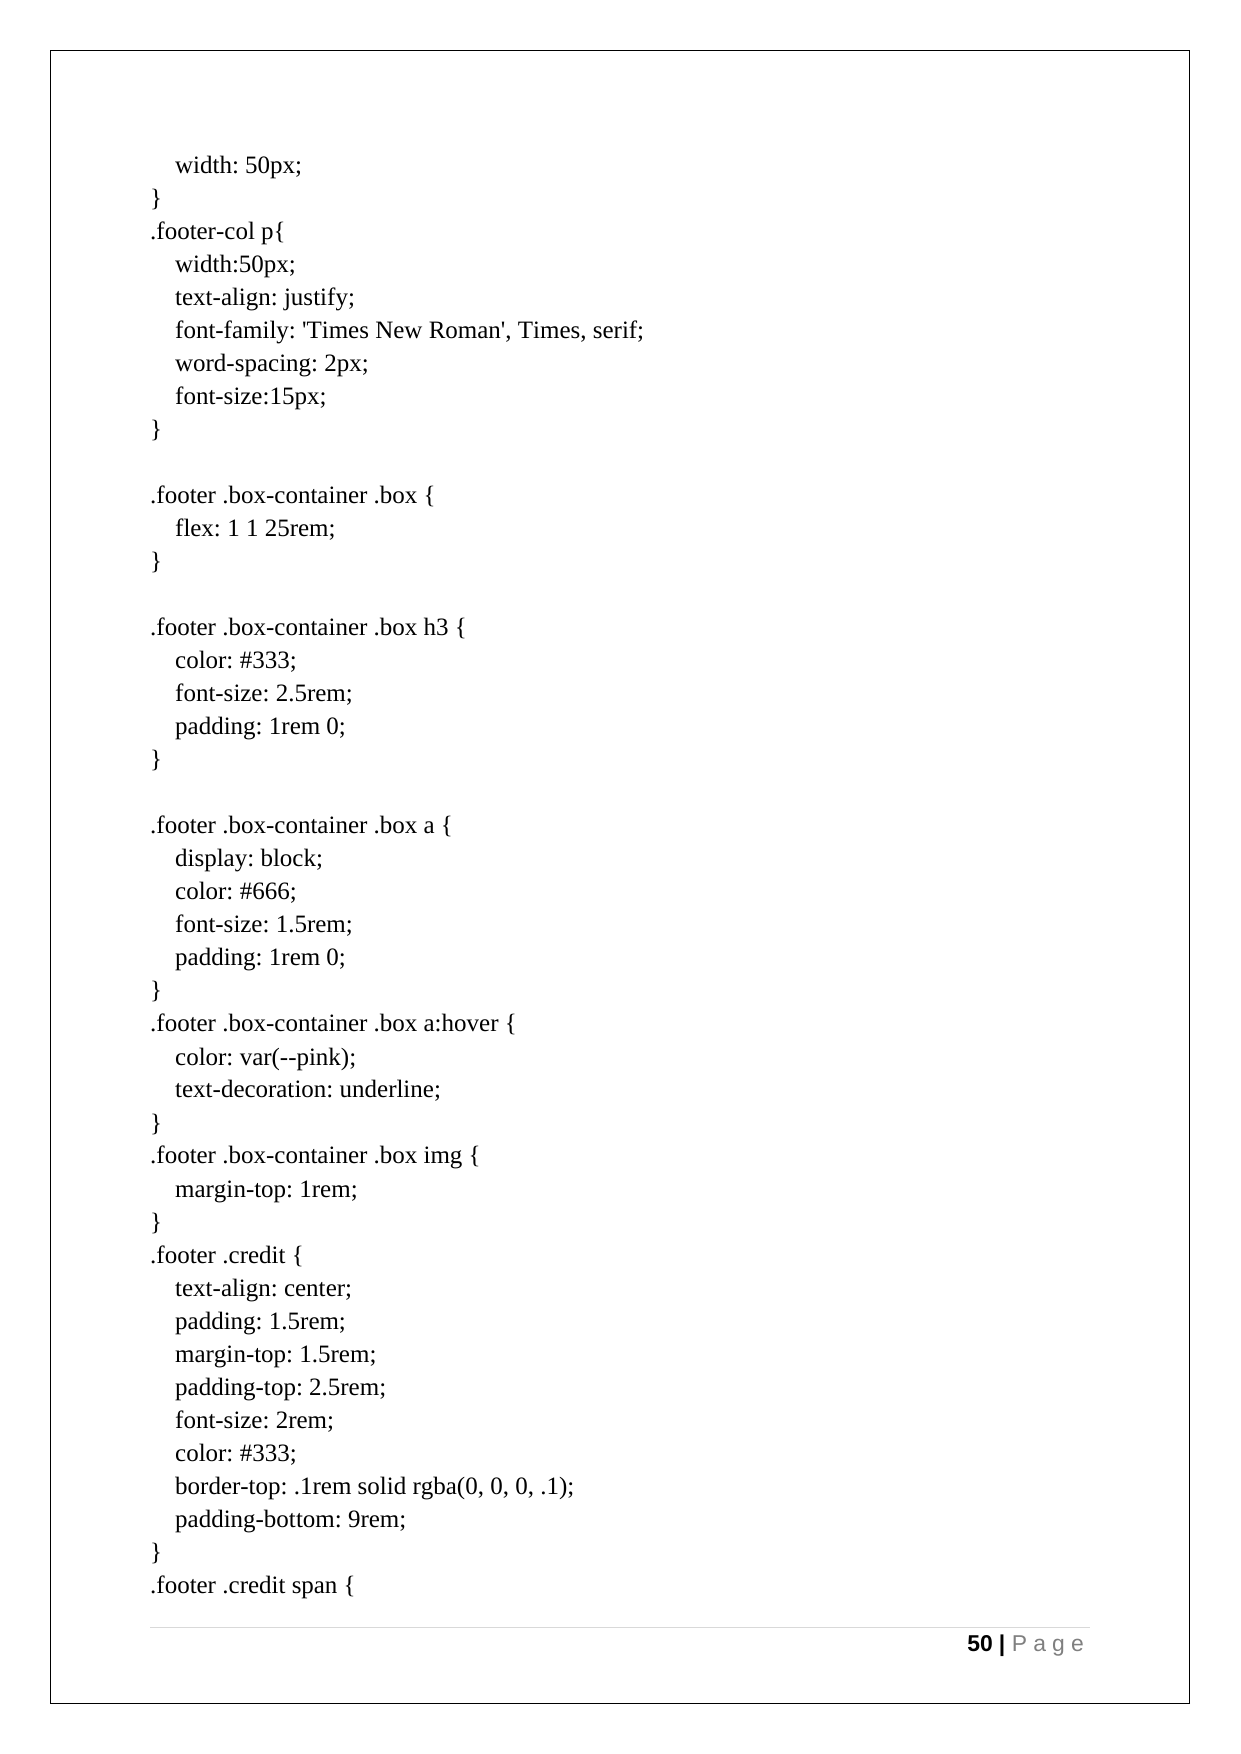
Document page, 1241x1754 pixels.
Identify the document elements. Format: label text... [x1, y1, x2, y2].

text .footer .box-container .box { [150, 480, 1090, 509]
text .footer .box-container .box h3 { [150, 612, 1090, 641]
text text-align: justify; [150, 282, 1090, 311]
text font-family: 'Times New Roman', Times, serif; [150, 315, 1090, 344]
text color: #333; [150, 645, 1090, 674]
text font-size: 2rem; [150, 1405, 1090, 1433]
text padding-bottom: 9rem; [150, 1504, 1090, 1533]
text color: #666; [150, 876, 1090, 905]
text .footer .credit { [150, 1240, 1090, 1268]
text } [150, 1537, 1090, 1566]
text } [150, 183, 1090, 212]
text width: 50px; [150, 150, 1090, 179]
text } [150, 414, 1090, 443]
text padding: 1rem 0; [150, 942, 1090, 971]
text } [150, 1207, 1090, 1235]
text display: block; [150, 843, 1090, 872]
text text-align: center; [150, 1273, 1090, 1301]
text flex: 1 1 25rem; [150, 513, 1090, 542]
text .footer .box-container .box a { [150, 810, 1090, 839]
text word-spacing: 2px; [150, 348, 1090, 377]
text text-decoration: underline; [150, 1074, 1090, 1103]
text color: var(--pink); [150, 1042, 1090, 1070]
text margin-top: 1rem; [150, 1174, 1090, 1202]
text border-top: .1rem solid rgba(0, 0, 0, .1); [150, 1471, 1090, 1499]
text .footer .box-container .box a:hover { [150, 1008, 1090, 1037]
text .footer .box-container .box img { [150, 1141, 1090, 1169]
text } [150, 546, 1090, 575]
text } [150, 976, 1090, 1004]
text padding-top: 2.5rem; [150, 1372, 1090, 1401]
text .footer-col p{ [150, 216, 1090, 245]
text .footer .credit span { [150, 1570, 1090, 1599]
text font-size:15px; [150, 381, 1090, 410]
text } [150, 744, 1090, 773]
text } [150, 1108, 1090, 1136]
text font-size: 1.5rem; [150, 909, 1090, 938]
text padding: 1.5rem; [150, 1306, 1090, 1334]
text padding: 1rem 0; [150, 711, 1090, 740]
text margin-top: 1.5rem; [150, 1339, 1090, 1367]
text color: #333; [150, 1438, 1090, 1467]
text width:50px; [150, 249, 1090, 278]
text font-size: 2.5rem; [150, 678, 1090, 707]
